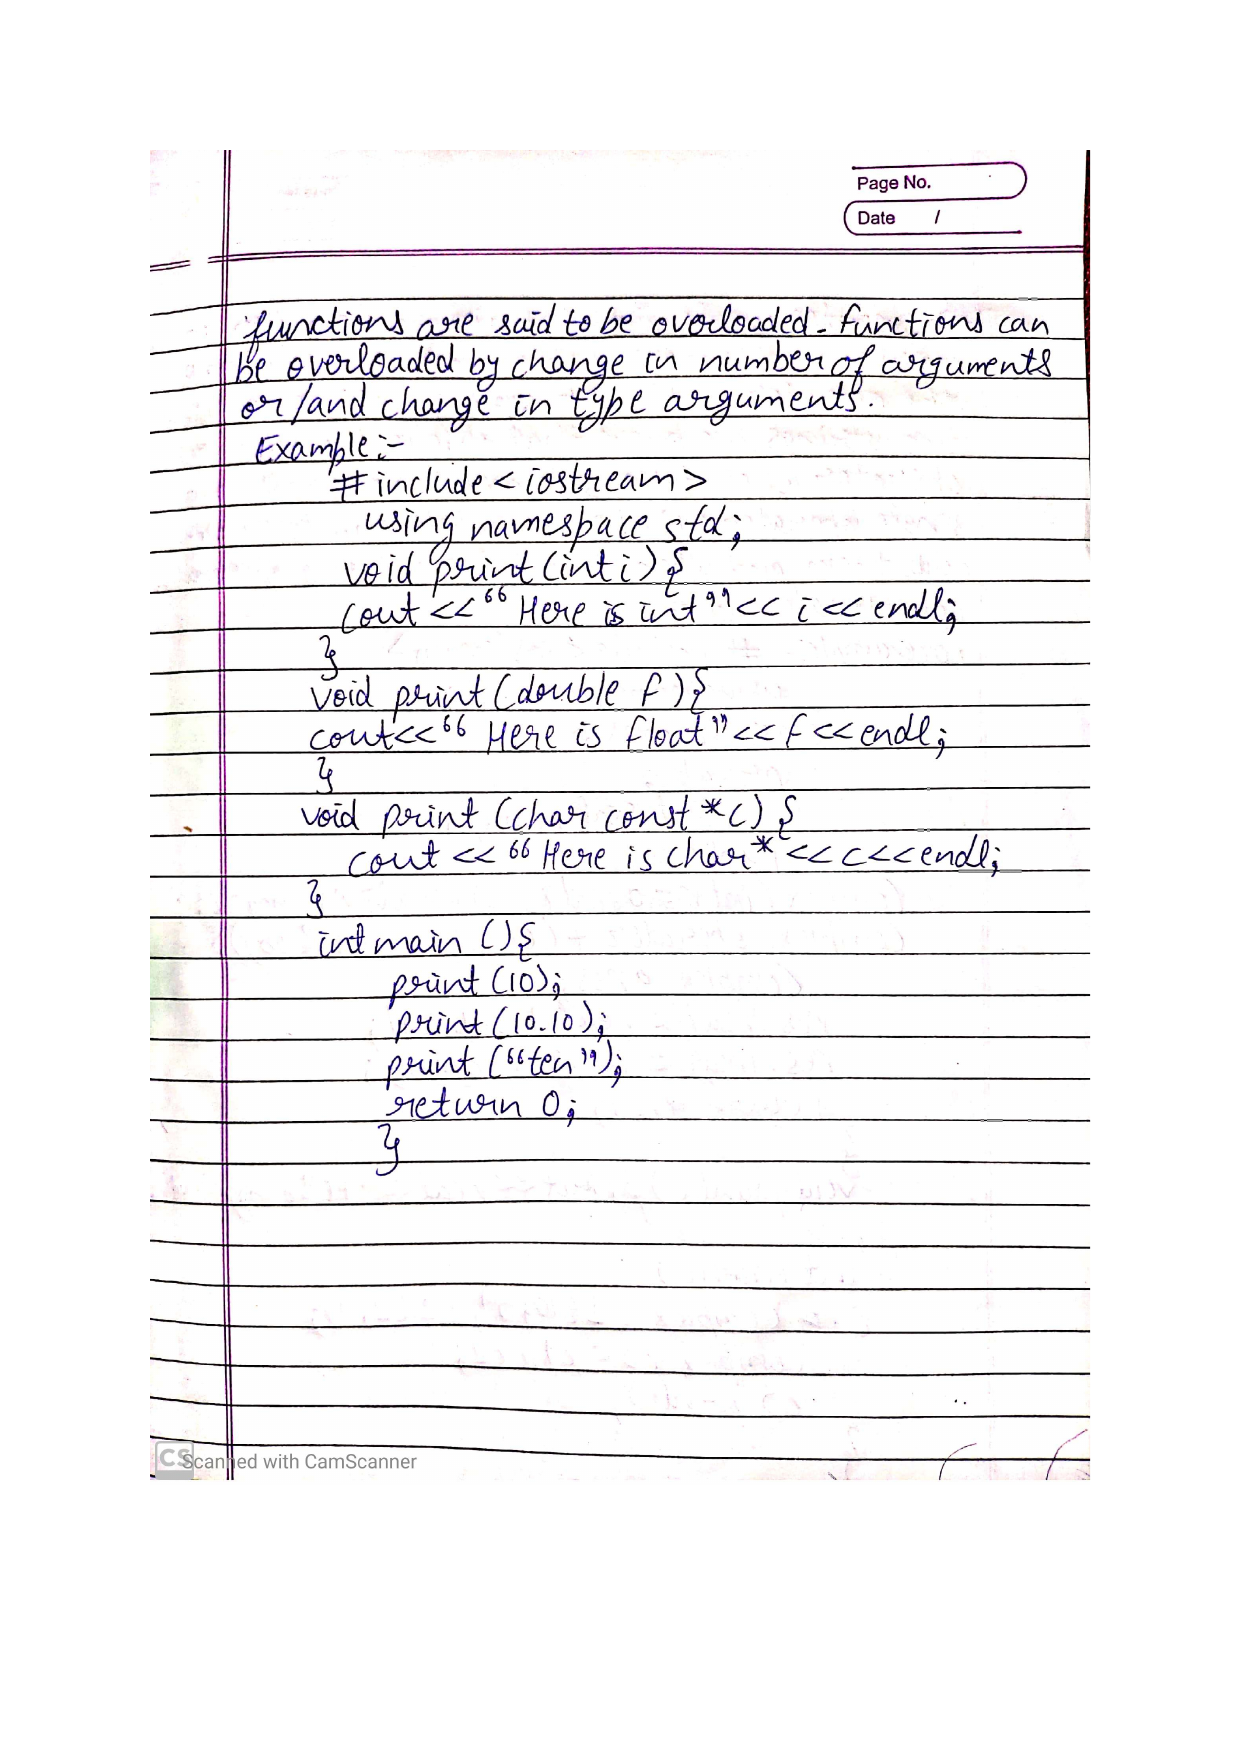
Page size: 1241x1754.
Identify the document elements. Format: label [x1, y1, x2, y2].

picture [150, 150, 1091, 1485]
